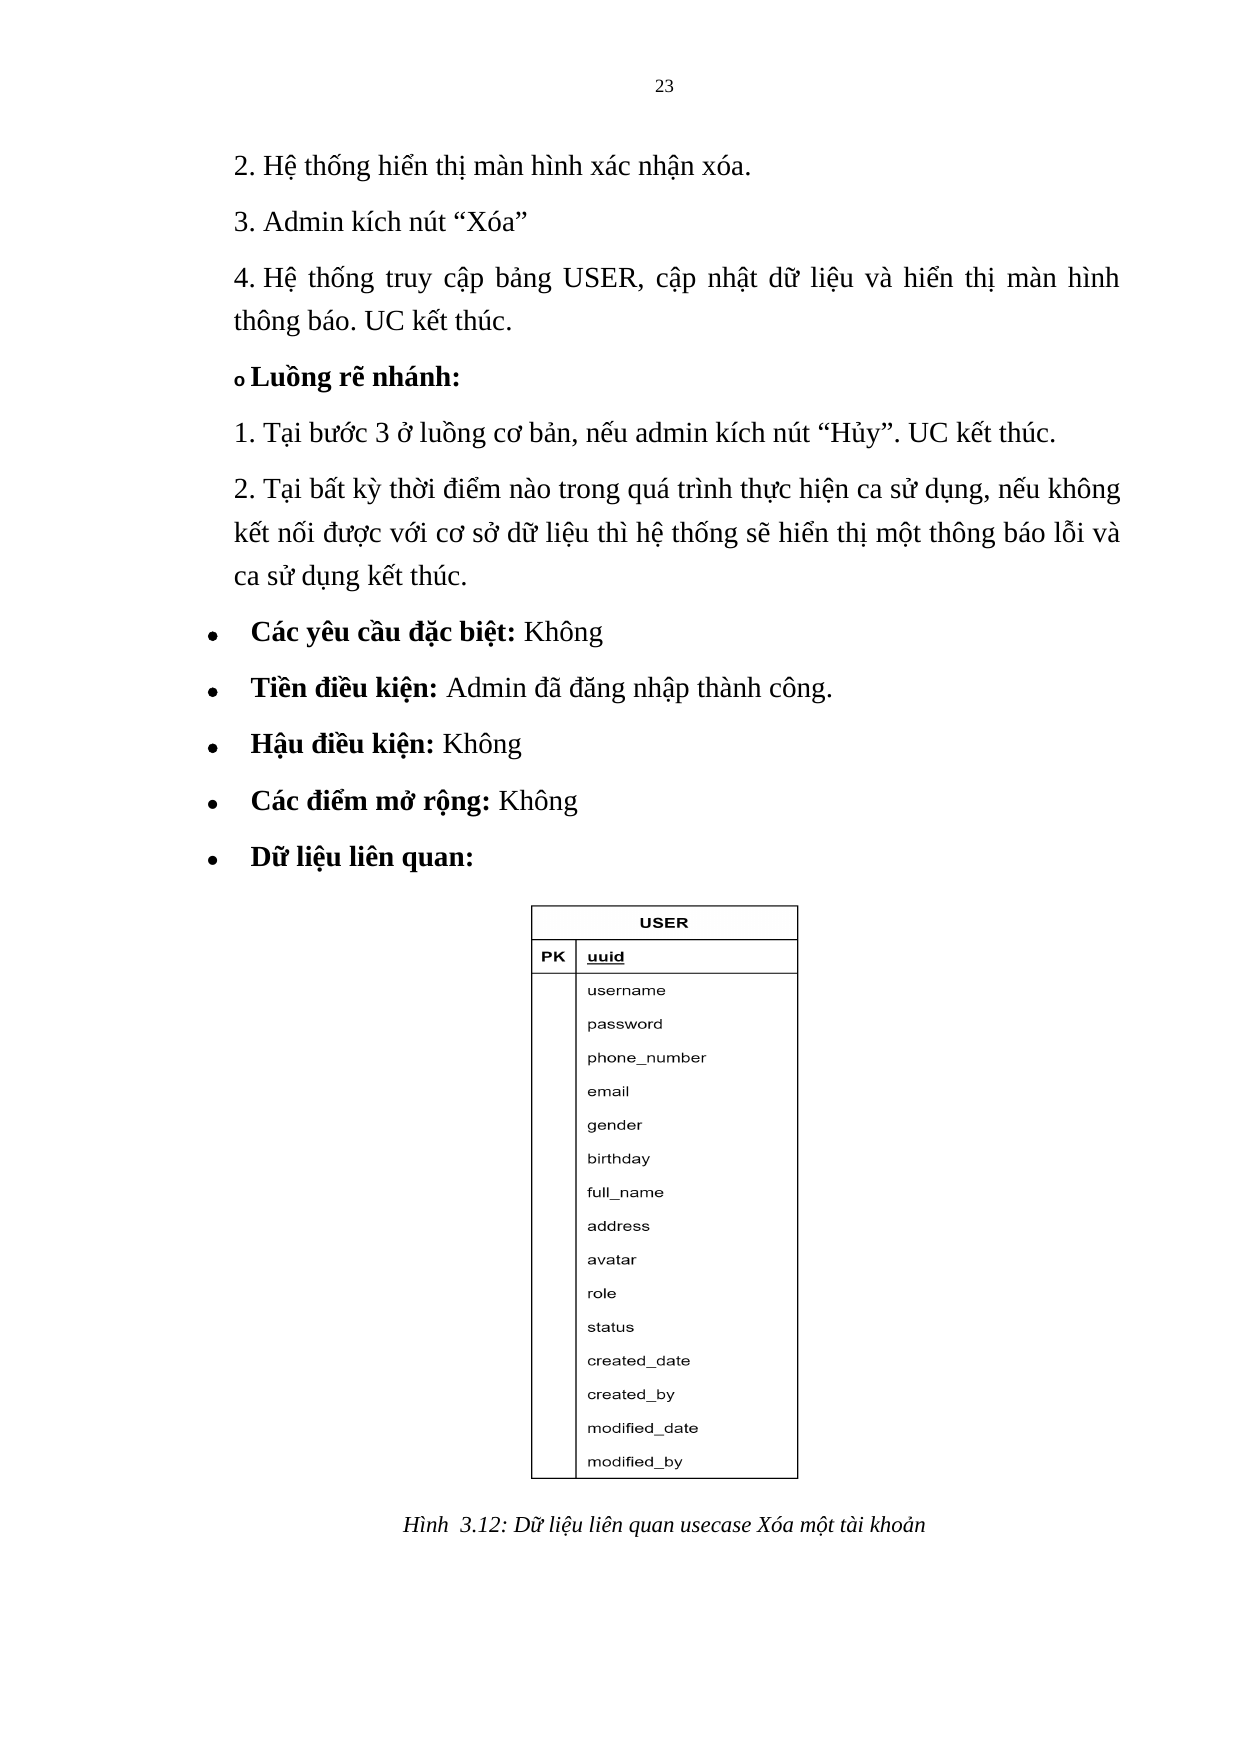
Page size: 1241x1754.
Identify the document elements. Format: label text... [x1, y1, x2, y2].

list Tiền điều kiện: Admin đã đăng nhập thành công. [207, 671, 1122, 704]
picture [516, 894, 813, 1490]
list Luồng rẽ nhánh: [234, 359, 1122, 393]
list Admin kích nút “Xóa” [234, 204, 1122, 237]
text Hình 3.9: Dữ liệu liên quan usecase Xóa một tài khoản [207, 1511, 1122, 1538]
list Dữ liệu liên quan: [207, 839, 1122, 872]
list Hệ thống hiển thị màn hình xác nhận xóa. [234, 148, 1122, 181]
list Tại bất kỳ thời điểm nào trong quá trình thực hiện ca sử dụng, nếu không kết nối được với cơ sở dữ liệu thì hệ thống sẽ hiển thị một thông báo lỗi và ca sử dụng kết thúc. [234, 471, 1122, 592]
list Hệ thống truy cập bảng USER, cập nhật dữ liệu và hiển thị màn hình thông báo. UC kết thúc. [234, 260, 1122, 337]
list Các yêu cầu đặc biệt: Không [207, 614, 1122, 648]
list Tại bước 3 ở luồng cơ bản, nếu admin kích nút “Hủy”. UC kết thúc. [234, 415, 1122, 449]
list Hậu điều kiện: Không [207, 727, 1122, 760]
list Các điểm mở rộng: Không [207, 783, 1122, 816]
